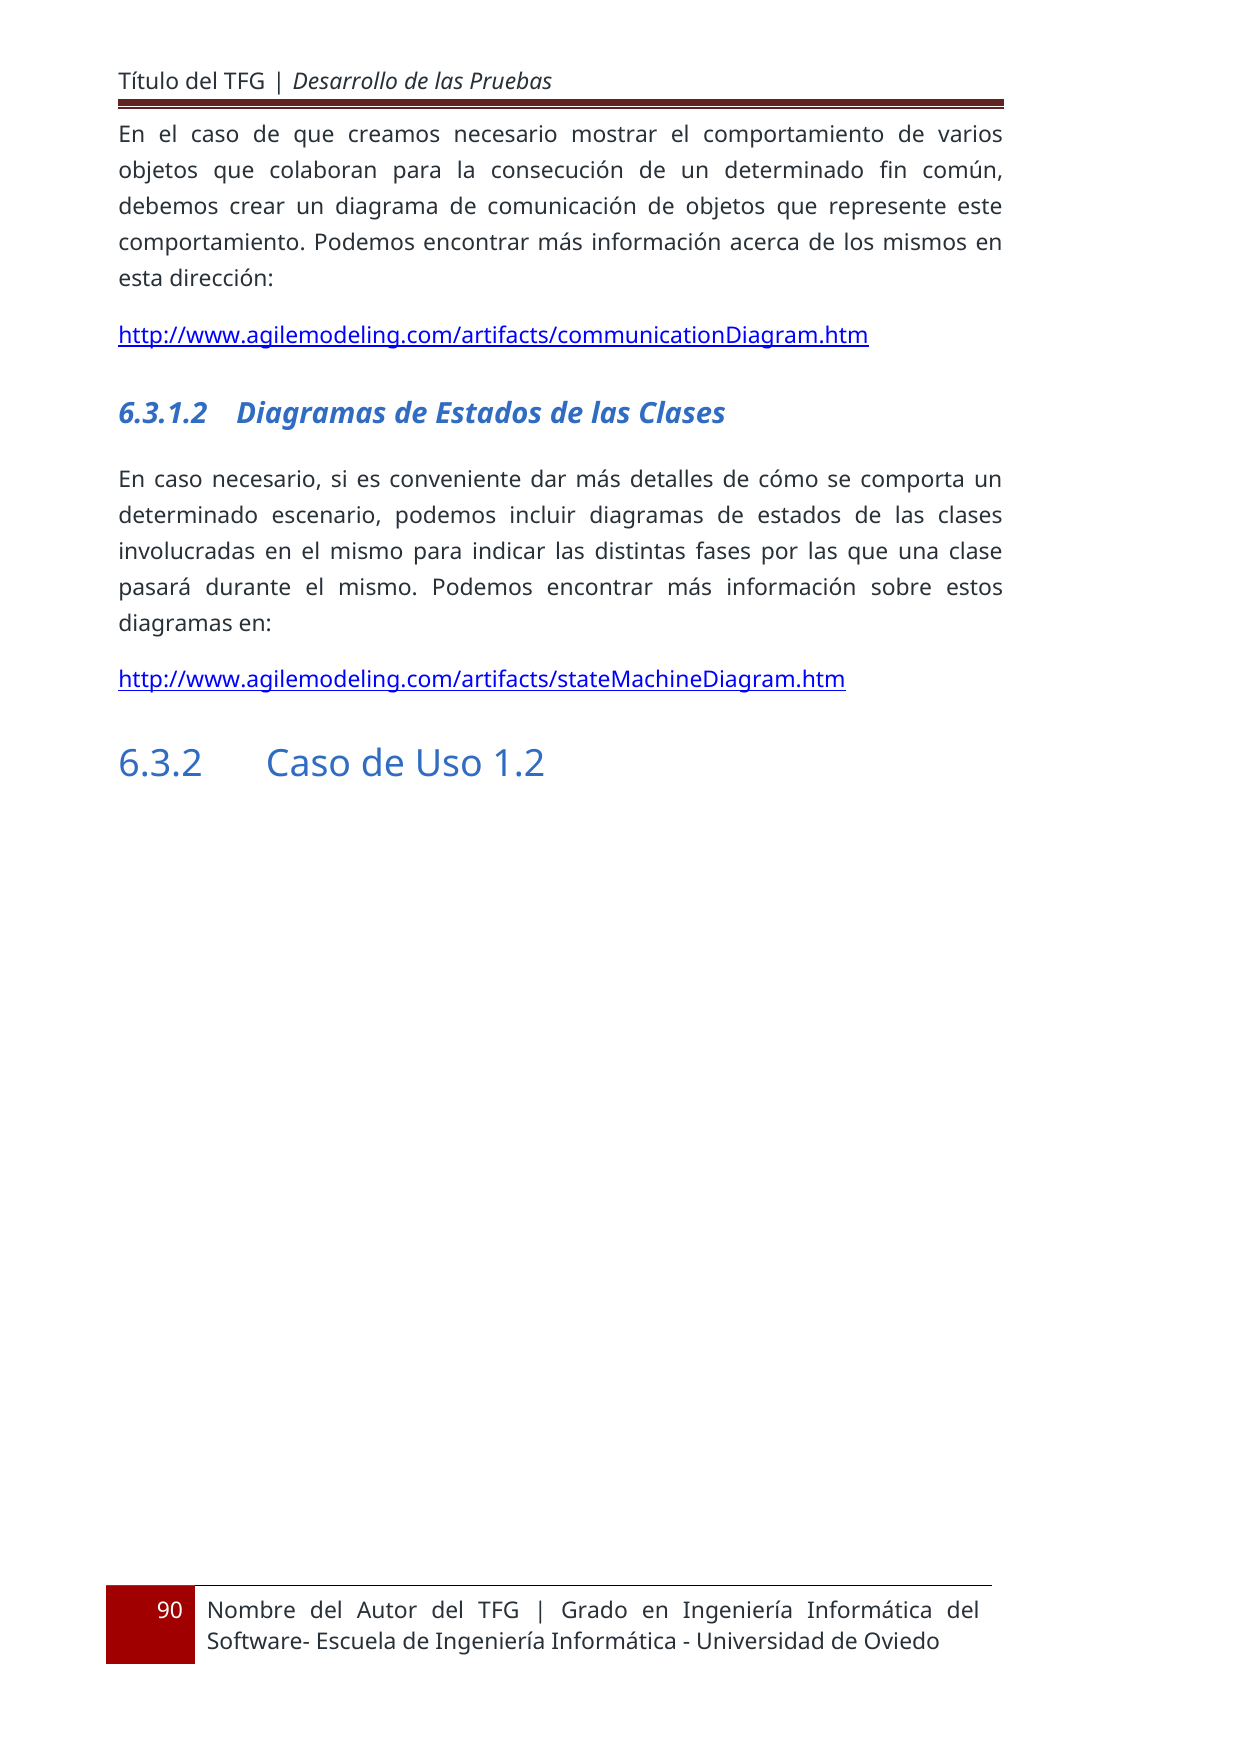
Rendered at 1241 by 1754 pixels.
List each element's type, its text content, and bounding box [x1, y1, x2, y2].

text En el caso de que creamos necesario mostrar el comportamiento de varios objetos que colaboran para la consecución de un determinado fin común, debemos crear un diagrama de comunicación de objetos que represente este comportamiento. Podemos encontrar más información acerca de los mismos en esta dirección: [118, 118, 1004, 293]
text http://www.agilemodeling.com/artifacts/stateMachineDiagram.htm [118, 663, 1004, 694]
text En caso necesario, si es conveniente dar más detalles de cómo se comporta un determinado escenario, podemos incluir diagramas de estados de las clases involucradas en el mismo para indicar las distintas fases por las que una clase pasará durante el mismo. Podemos encontrar más información sobre estos diagramas en: [118, 463, 1004, 638]
subtitle Caso de Uso 1.2 [118, 737, 1004, 788]
subtitle Diagramas de Estados de las Clases [118, 392, 1004, 432]
text http://www.agilemodeling.com/artifacts/communicationDiagram.htm [118, 319, 1004, 350]
